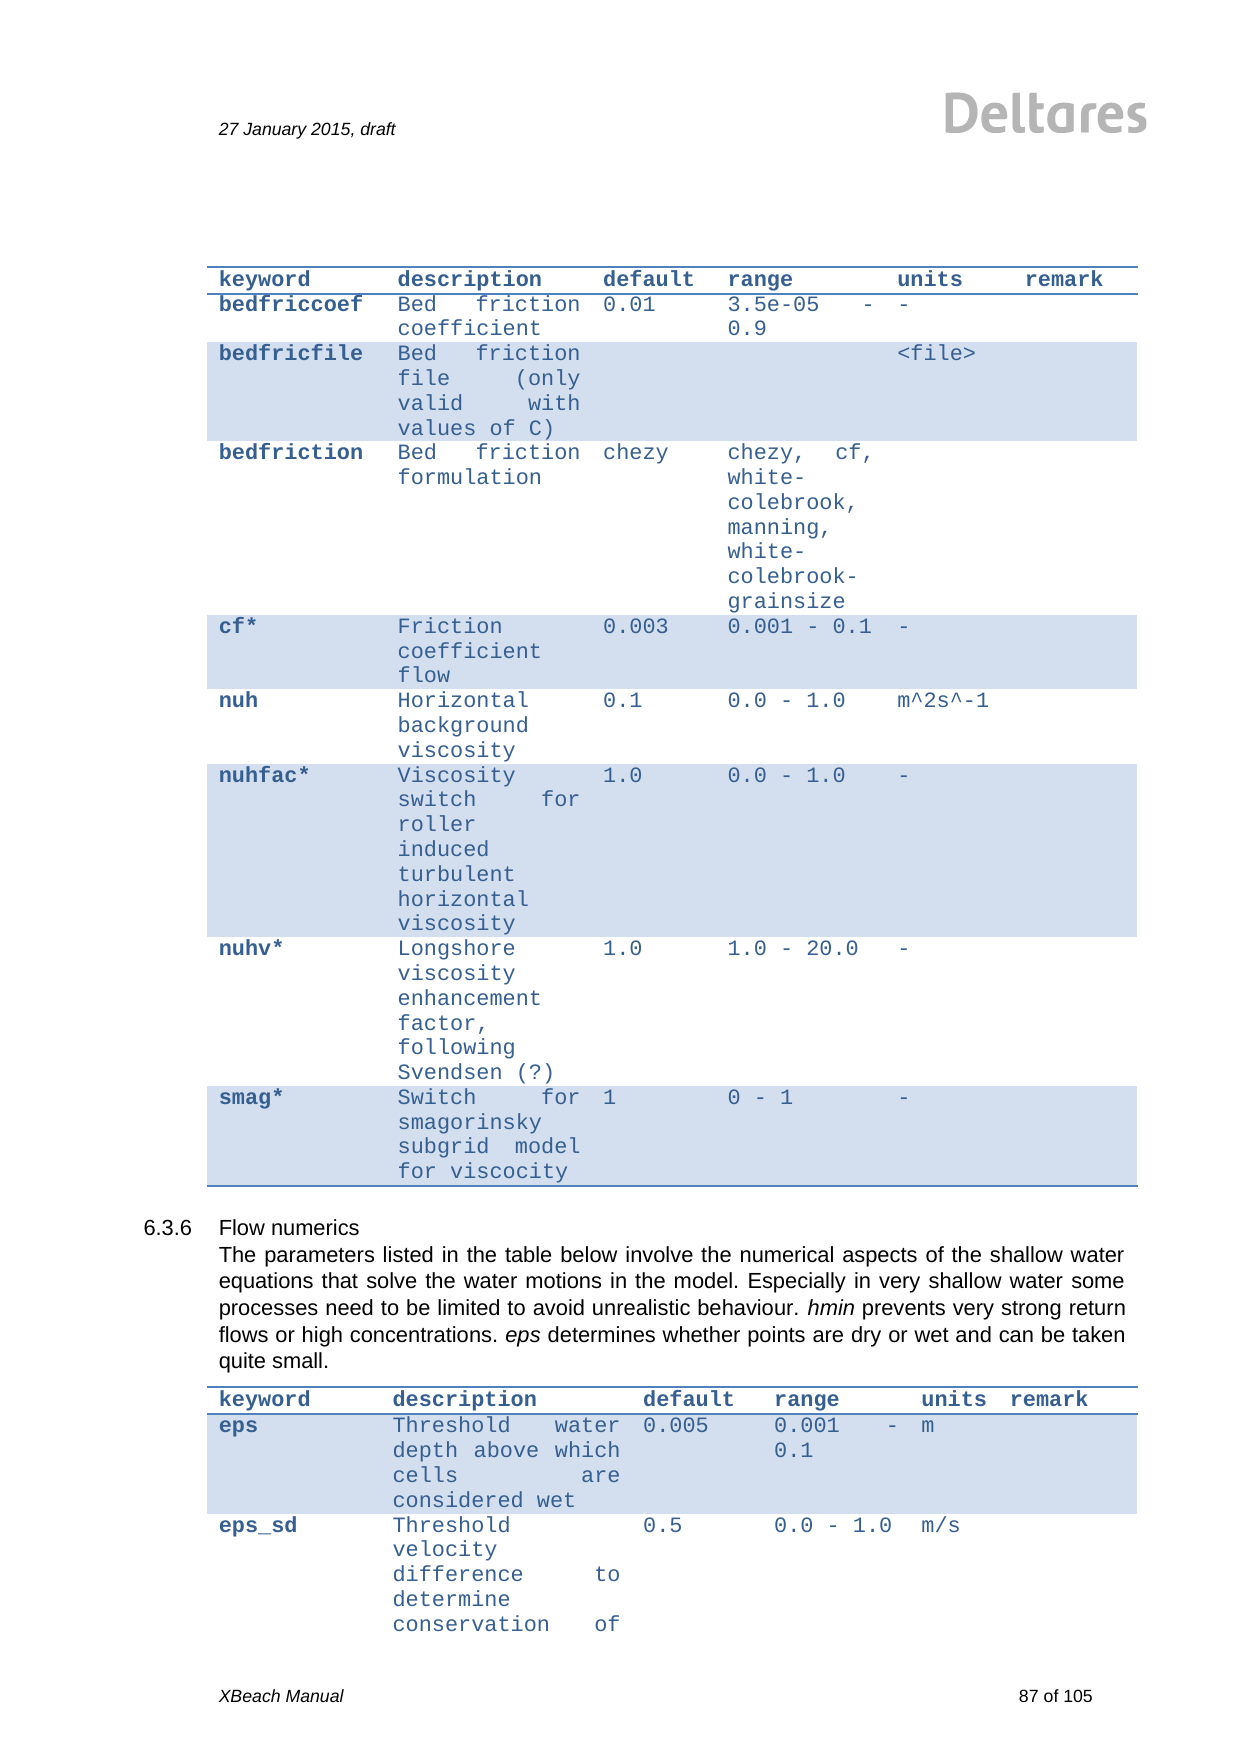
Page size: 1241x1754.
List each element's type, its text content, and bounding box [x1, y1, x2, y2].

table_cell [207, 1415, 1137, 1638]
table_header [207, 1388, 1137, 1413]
subtitle Flow numerics [192, 1214, 1126, 1240]
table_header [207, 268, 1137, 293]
text The parameters listed in the table below involve the numerical aspects of the shallow water equations that solve the water motions in the model. Especially in very shallow water some processes need to be limited to avoid unrealistic behaviour. hmin prevents very strong return flows or high concentrations. eps determines whether points are dry or wet and can be taken quite small. [218, 1240, 1126, 1373]
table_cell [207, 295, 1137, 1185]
picture [945, 75, 1147, 133]
